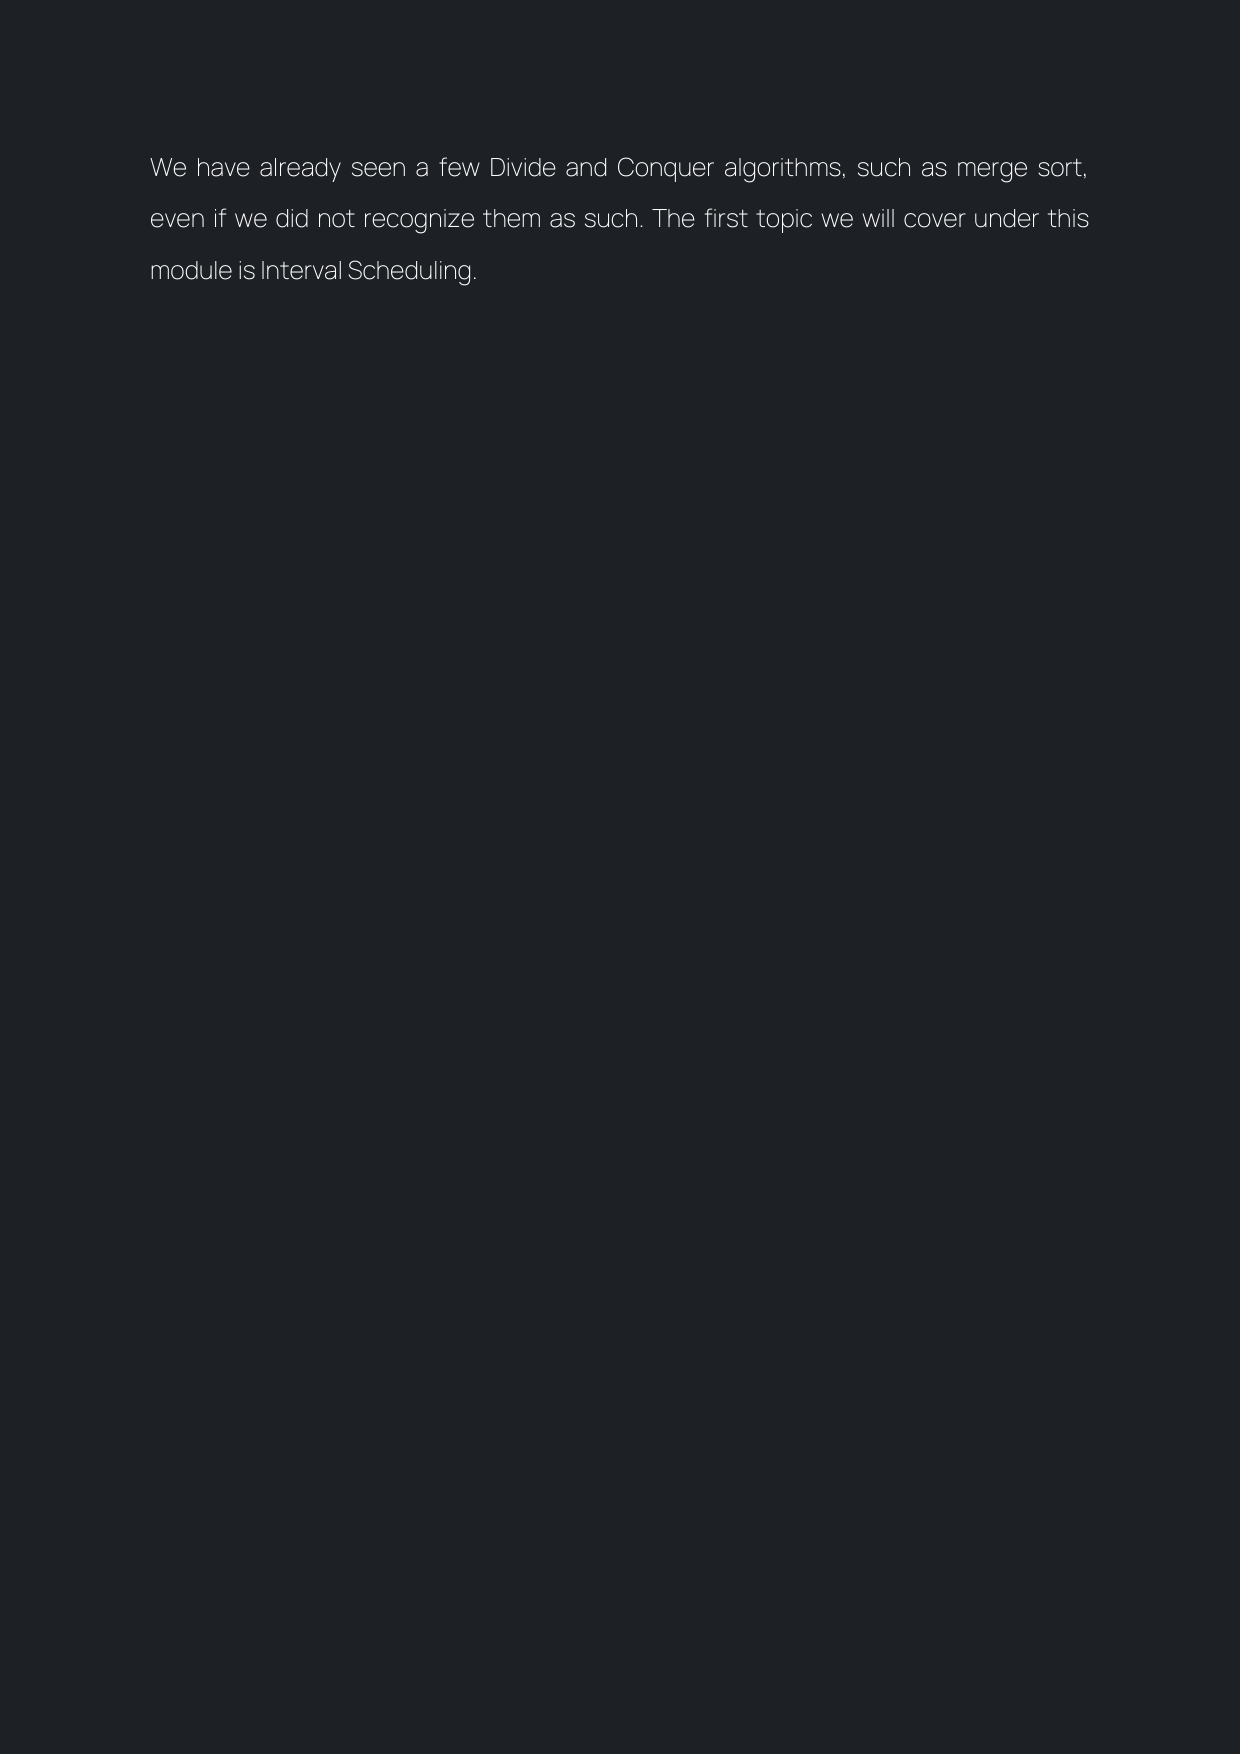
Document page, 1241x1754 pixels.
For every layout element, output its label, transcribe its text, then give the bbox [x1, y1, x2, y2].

text We have already seen a few Divide and Conquer algorithms, such as merge sort, even if we did not recognize them as such. The first topic we will cover under this module is Interval Scheduling. [150, 150, 1090, 287]
